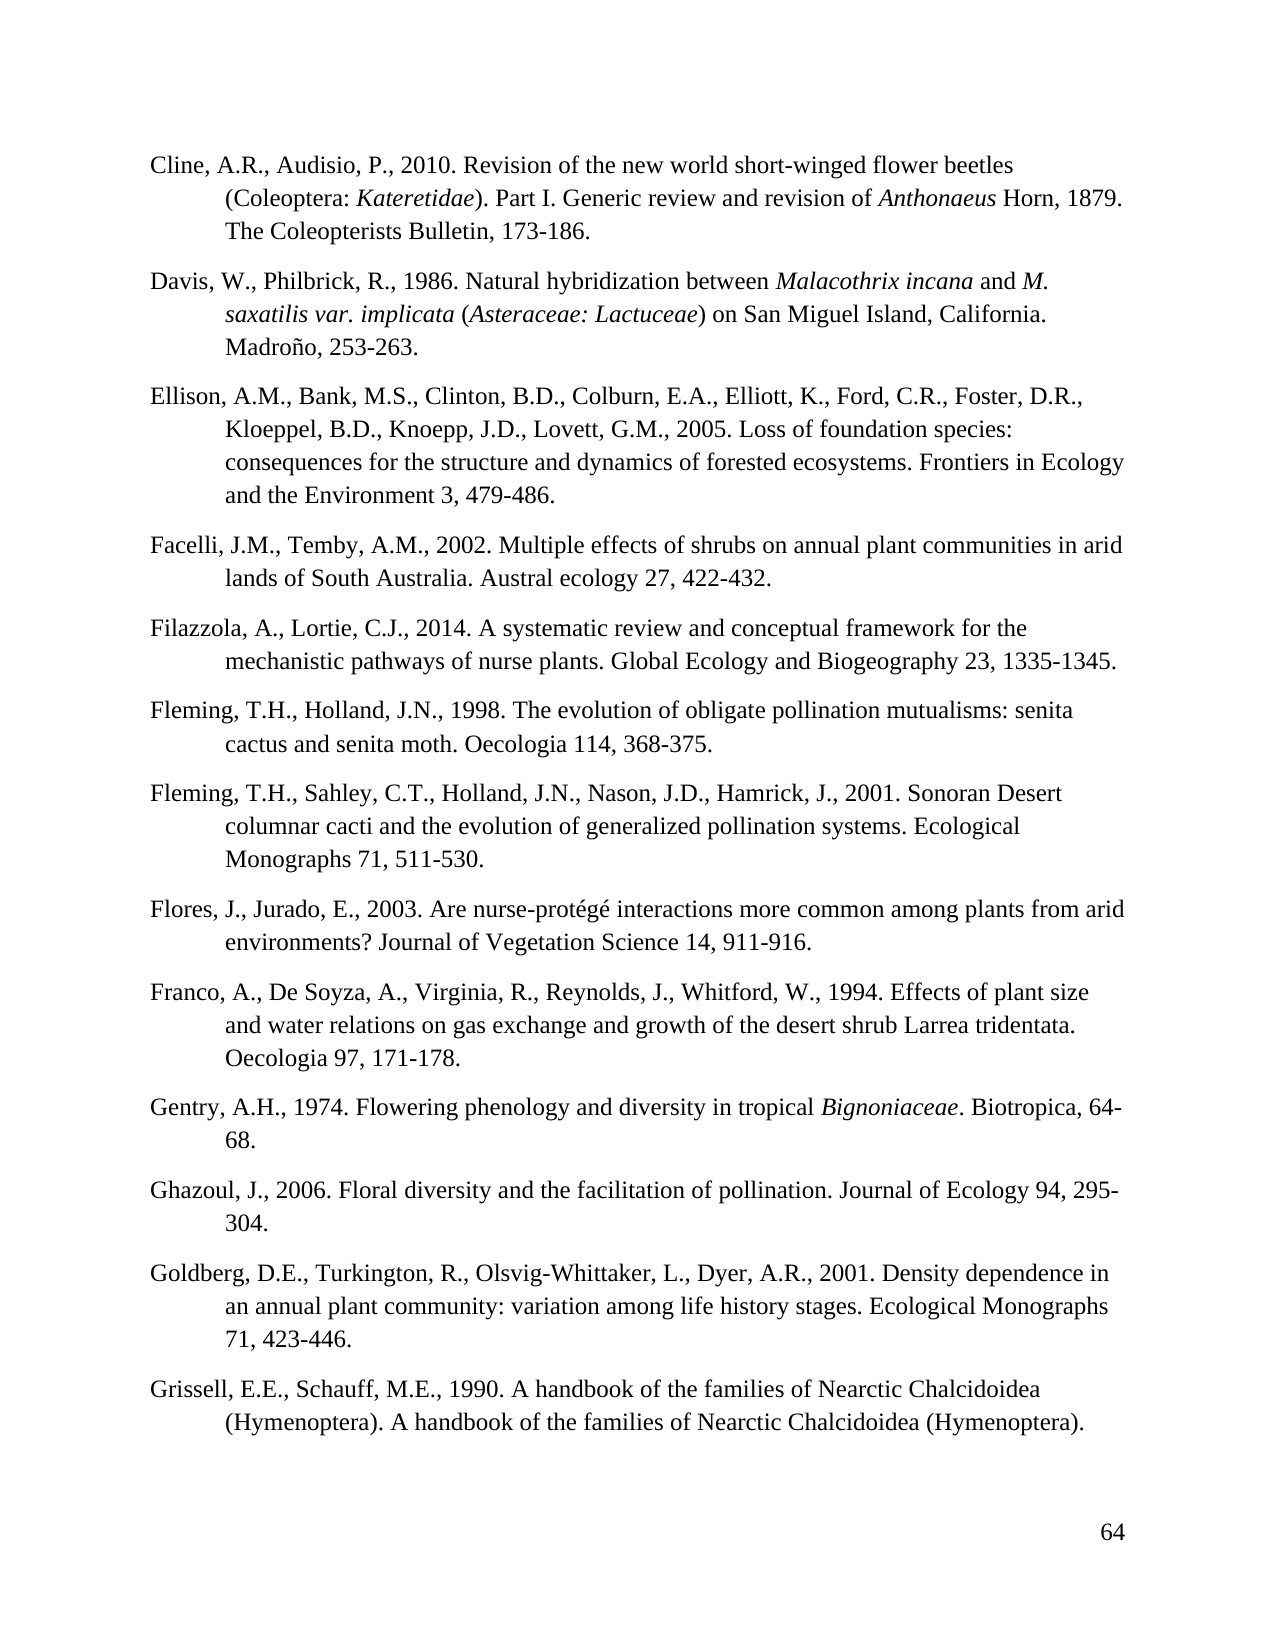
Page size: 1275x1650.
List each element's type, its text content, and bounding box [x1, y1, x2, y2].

text Franco, A., De Soyza, A., Virginia, R., Reynolds, J., Whitford, W., 1994. Effects of plant size and water relations on gas exchange and growth of the desert shrub Larrea tridentata. Oecologia 97, 171-178. [150, 977, 1125, 1072]
text Facelli, J.M., Temby, A.M., 2002. Multiple effects of shrubs on annual plant communities in arid lands of South Australia. Austral ecology 27, 422-432. [150, 530, 1125, 592]
text Ghazoul, J., 2006. Floral diversity and the facilitation of pollination. Journal of Ecology 94, 295-304. [150, 1175, 1125, 1237]
text Goldberg, D.E., Turkington, R., Olsvig-Whittaker, L., Dyer, A.R., 2001. Density dependence in an annual plant community: variation among life history stages. Ecological Monographs 71, 423-446. [150, 1258, 1125, 1353]
text Fleming, T.H., Sahley, C.T., Holland, J.N., Nason, J.D., Hamrick, J., 2001. Sonoran Desert columnar cacti and the evolution of generalized pollination systems. Ecological Monographs 71, 511-530. [150, 778, 1125, 873]
text Cline, A.R., Audisio, P., 2010. Revision of the new world short-winged flower beetles (Coleoptera: Kateretidae). Part I. Generic review and revision of Anthonaeus Horn, 1879. The Coleopterists Bulletin, 173-186. [150, 150, 1125, 245]
text Filazzola, A., Lortie, C.J., 2014. A systematic review and conceptual framework for the mechanistic pathways of nurse plants. Global Ecology and Biogeography 23, 1335-1345. [150, 613, 1125, 675]
text Ellison, A.M., Bank, M.S., Clinton, B.D., Colburn, E.A., Elliott, K., Ford, C.R., Foster, D.R., Kloeppel, B.D., Knoepp, J.D., Lovett, G.M., 2005. Loss of foundation species: consequences for the structure and dynamics of forested ecosystems. Frontiers in Ecology and the Environment 3, 479-486. [150, 381, 1125, 509]
text Grissell, E.E., Schauff, M.E., 1990. A handbook of the families of Nearctic Chalcidoidea (Hymenoptera). A handbook of the families of Nearctic Chalcidoidea (Hymenoptera). [150, 1374, 1125, 1435]
text Davis, W., Philbrick, R., 1986. Natural hybridization between Malacothrix incana and M. saxatilis var. implicata (Asteraceae: Lactuceae) on San Miguel Island, California. Madroño, 253-263. [150, 266, 1125, 361]
text Fleming, T.H., Holland, J.N., 1998. The evolution of obligate pollination mutualisms: senita cactus and senita moth. Oecologia 114, 368-375. [150, 696, 1125, 757]
text Gentry, A.H., 1974. Flowering phenology and diversity in tropical Bignoniaceae. Biotropica, 64-68. [150, 1092, 1125, 1154]
text Flores, J., Jurado, E., 2003. Are nurse‐protégé interactions more common among plants from arid environments? Journal of Vegetation Science 14, 911-916. [150, 894, 1125, 956]
